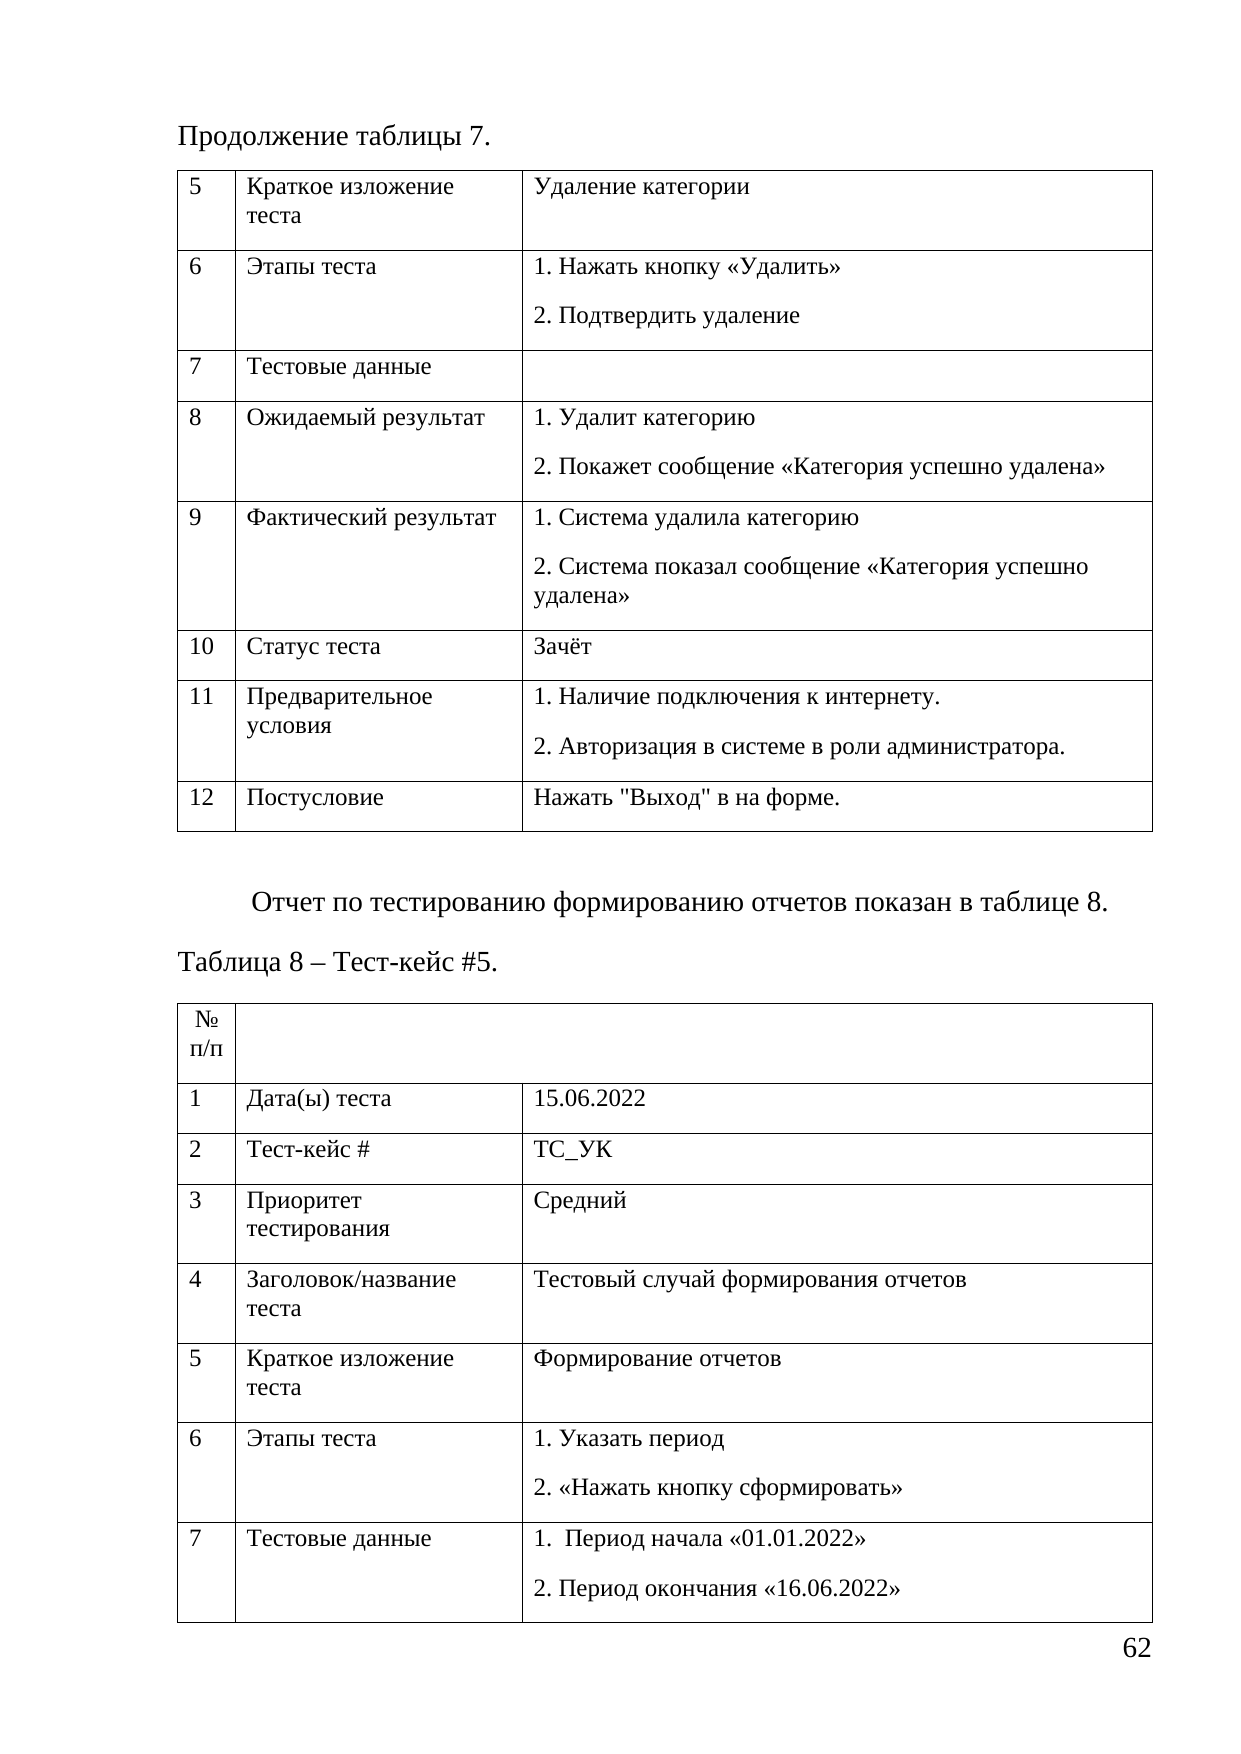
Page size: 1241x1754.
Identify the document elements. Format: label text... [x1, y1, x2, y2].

table_header № п/п [178, 1004, 235, 1082]
table_cell Предварительное условия [236, 681, 522, 781]
text Отчет по тестированию формированию отчетов показан в таблице 8. [177, 884, 1152, 918]
table_cell 9 [178, 502, 235, 630]
table_cell Тест-кейс # [236, 1134, 522, 1184]
table_cell 7 [178, 1523, 235, 1622]
table_cell Ожидаемый результат [236, 402, 522, 501]
table_cell 8 [178, 402, 235, 501]
table_cell Постусловие [236, 782, 522, 831]
table_cell 1. Система удалила категорию 2. Система показал сообщение «Категория успешно удалена» [523, 502, 1152, 630]
table_cell Дата(ы) теста [236, 1084, 522, 1133]
text Таблица 8 – Тест-кейс #5. [177, 944, 1152, 977]
table_cell Формирование отчетов [523, 1344, 1152, 1422]
table_cell 11 [178, 681, 235, 781]
table_cell Этапы теста [236, 1423, 522, 1522]
table_cell 1. Указать период 2. «Нажать кнопку сформировать» [523, 1423, 1152, 1522]
table_header Краткое изложение теста [236, 171, 522, 250]
table_cell 12 [178, 782, 235, 831]
table_cell 6 [178, 251, 235, 350]
table_cell Зачёт [523, 631, 1152, 680]
table_cell Тестовый случай формирования отчетов [523, 1264, 1152, 1342]
table_cell 1. Нажать кнопку «Удалить» 2. Подтвердить удаление [523, 251, 1152, 350]
table_cell 2 [178, 1134, 235, 1184]
table_cell Краткое изложение теста [236, 1344, 522, 1422]
table_cell 3 [178, 1185, 235, 1263]
table_header 5 [178, 171, 235, 250]
table_cell Статус теста [236, 631, 522, 680]
table_cell Тестовые данные [236, 351, 522, 401]
table_cell 1. Наличие подключения к интернету. 2. Авторизация в системе в роли администратора. [523, 681, 1152, 781]
table_cell 10 [178, 631, 235, 680]
table_cell 1 [178, 1084, 235, 1133]
table_cell Нажать "Выход" в на форме. [523, 782, 1152, 831]
table_cell 1. Период начала «01.01.2022» 2. Период окончания «16.06.2022» [523, 1523, 1152, 1622]
table_cell 7 [178, 351, 235, 401]
table_cell Фактический результат [236, 502, 522, 630]
table_header [236, 1004, 1152, 1082]
table_cell [523, 351, 1152, 401]
table_cell 6 [178, 1423, 235, 1522]
table_cell ТС_УК [523, 1134, 1152, 1184]
table_cell Средний [523, 1185, 1152, 1263]
table_cell 4 [178, 1264, 235, 1342]
table_cell 15.06.2022 [523, 1084, 1152, 1133]
table_cell Тестовые данные [236, 1523, 522, 1622]
table_header Удаление категории [523, 171, 1152, 250]
table_cell Приоритет тестирования [236, 1185, 522, 1263]
table_cell Этапы теста [236, 251, 522, 350]
table_cell 5 [178, 1344, 235, 1422]
table_cell 1. Удалит категорию 2. Покажет сообщение «Категория успешно удалена» [523, 402, 1152, 501]
table_cell Заголовок/название теста [236, 1264, 522, 1342]
text Продолжение таблицы 7. [177, 118, 1152, 152]
